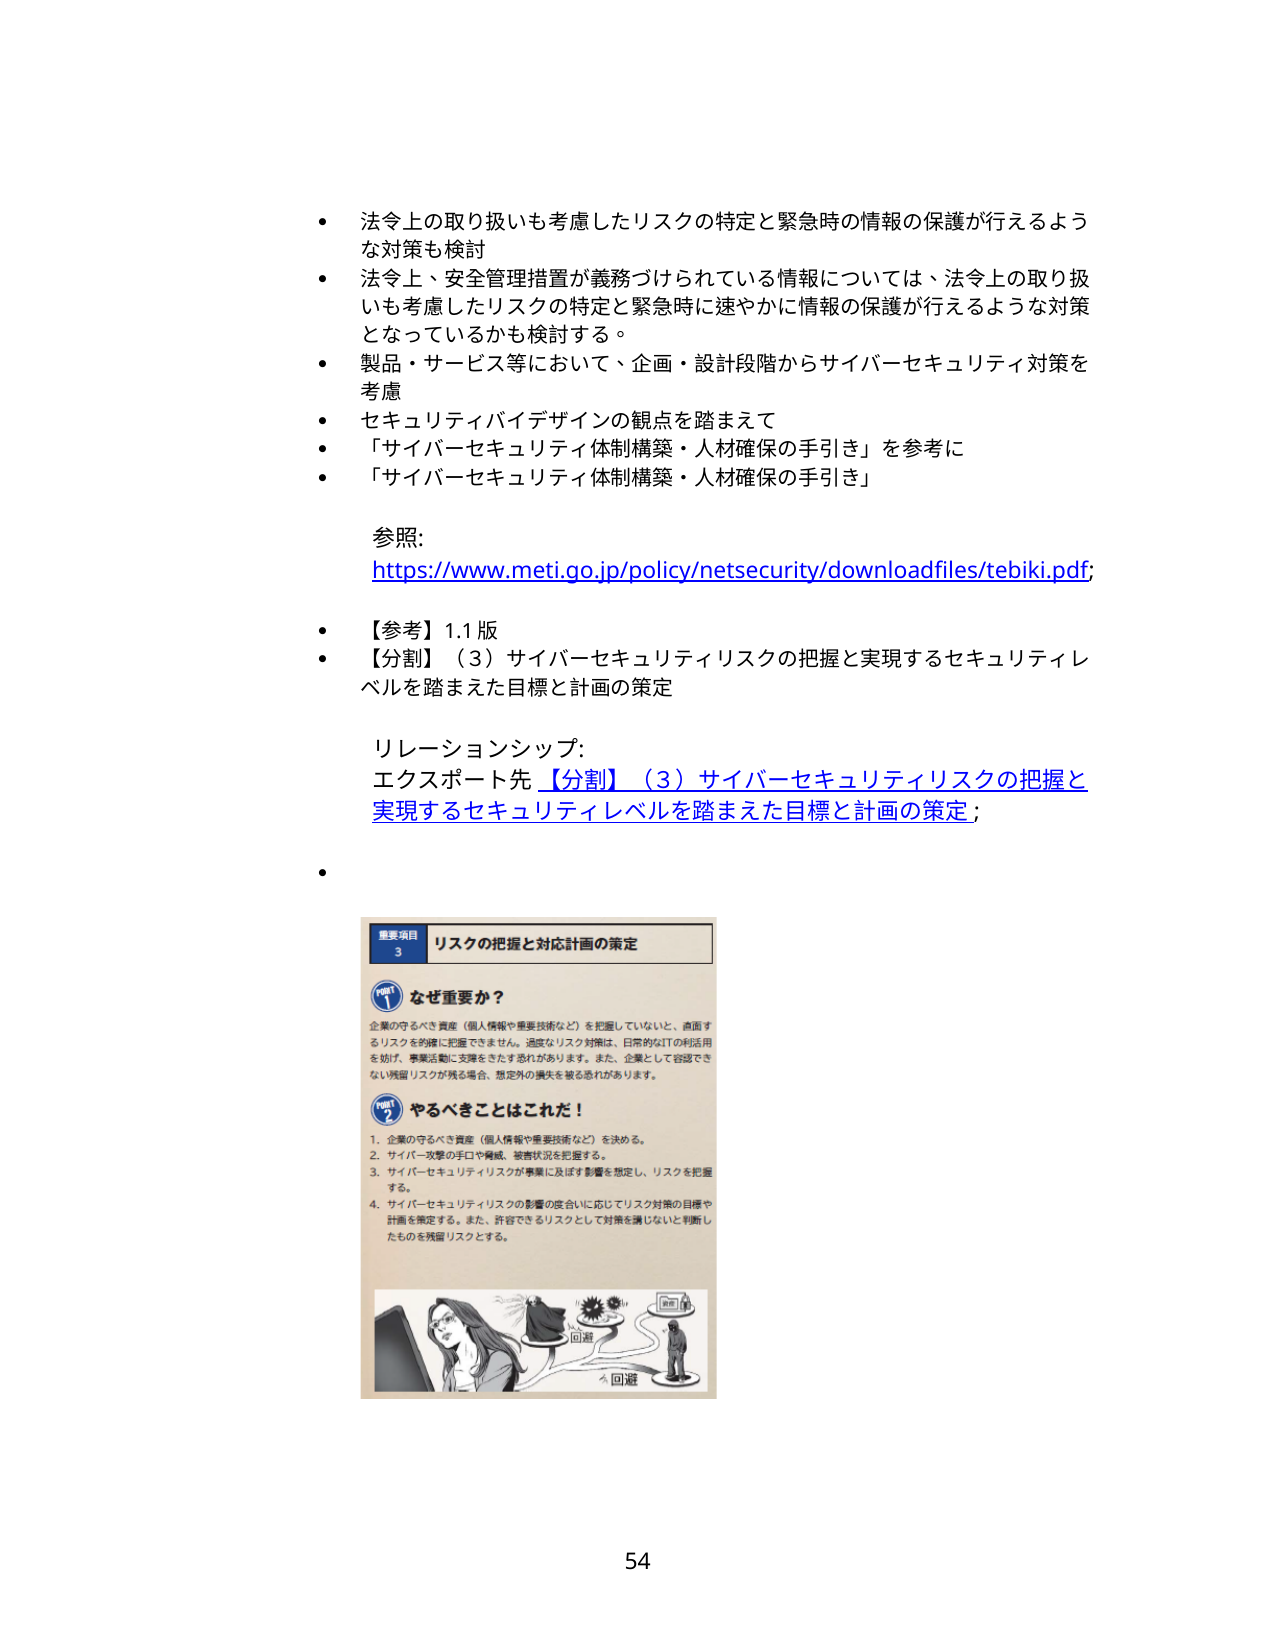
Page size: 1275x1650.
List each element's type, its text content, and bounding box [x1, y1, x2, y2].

list 【参考】1.1版 [319, 616, 1098, 644]
list 法令上の取り扱いも考慮したリスクの特定と緊急時の情報の保護が行えるような対策も検討 [319, 207, 1098, 264]
list 【分割】（３）サイバーセキュリティリスクの把握と実現するセキュリティレベルを踏まえた目標と計画の策定 [319, 644, 1098, 701]
list 「サイバーセキュリティ体制構築・人材確保の手引き」 [319, 463, 1098, 491]
text https://www.meti.go.jp/policy/netsecurity/downloadfiles/tebiki.pdf; [372, 554, 1098, 585]
picture [360, 917, 717, 1399]
text エクスポート先 【分割】（３）サイバーセキュリティリスクの把握と実現するセキュリティレベルを踏まえた目標と計画の策定 ; [372, 764, 1098, 826]
list セキュリティバイデザインの観点を踏まえて [319, 406, 1098, 434]
list リレーションシップ: [372, 733, 1098, 764]
list 参照: [372, 522, 1098, 554]
list 製品・サービス等において、企画・設計段階からサイバーセキュリティ対策を考慮 [319, 349, 1098, 406]
list 法令上、安全管理措置が義務づけられている情報については、法令上の取り扱いも考慮したリスクの特定と緊急時に速やかに情報の保護が行えるような対策となっているかも検討する。 [319, 264, 1098, 349]
list 「サイバーセキュリティ体制構築・人材確保の手引き」を参考に [319, 434, 1098, 463]
